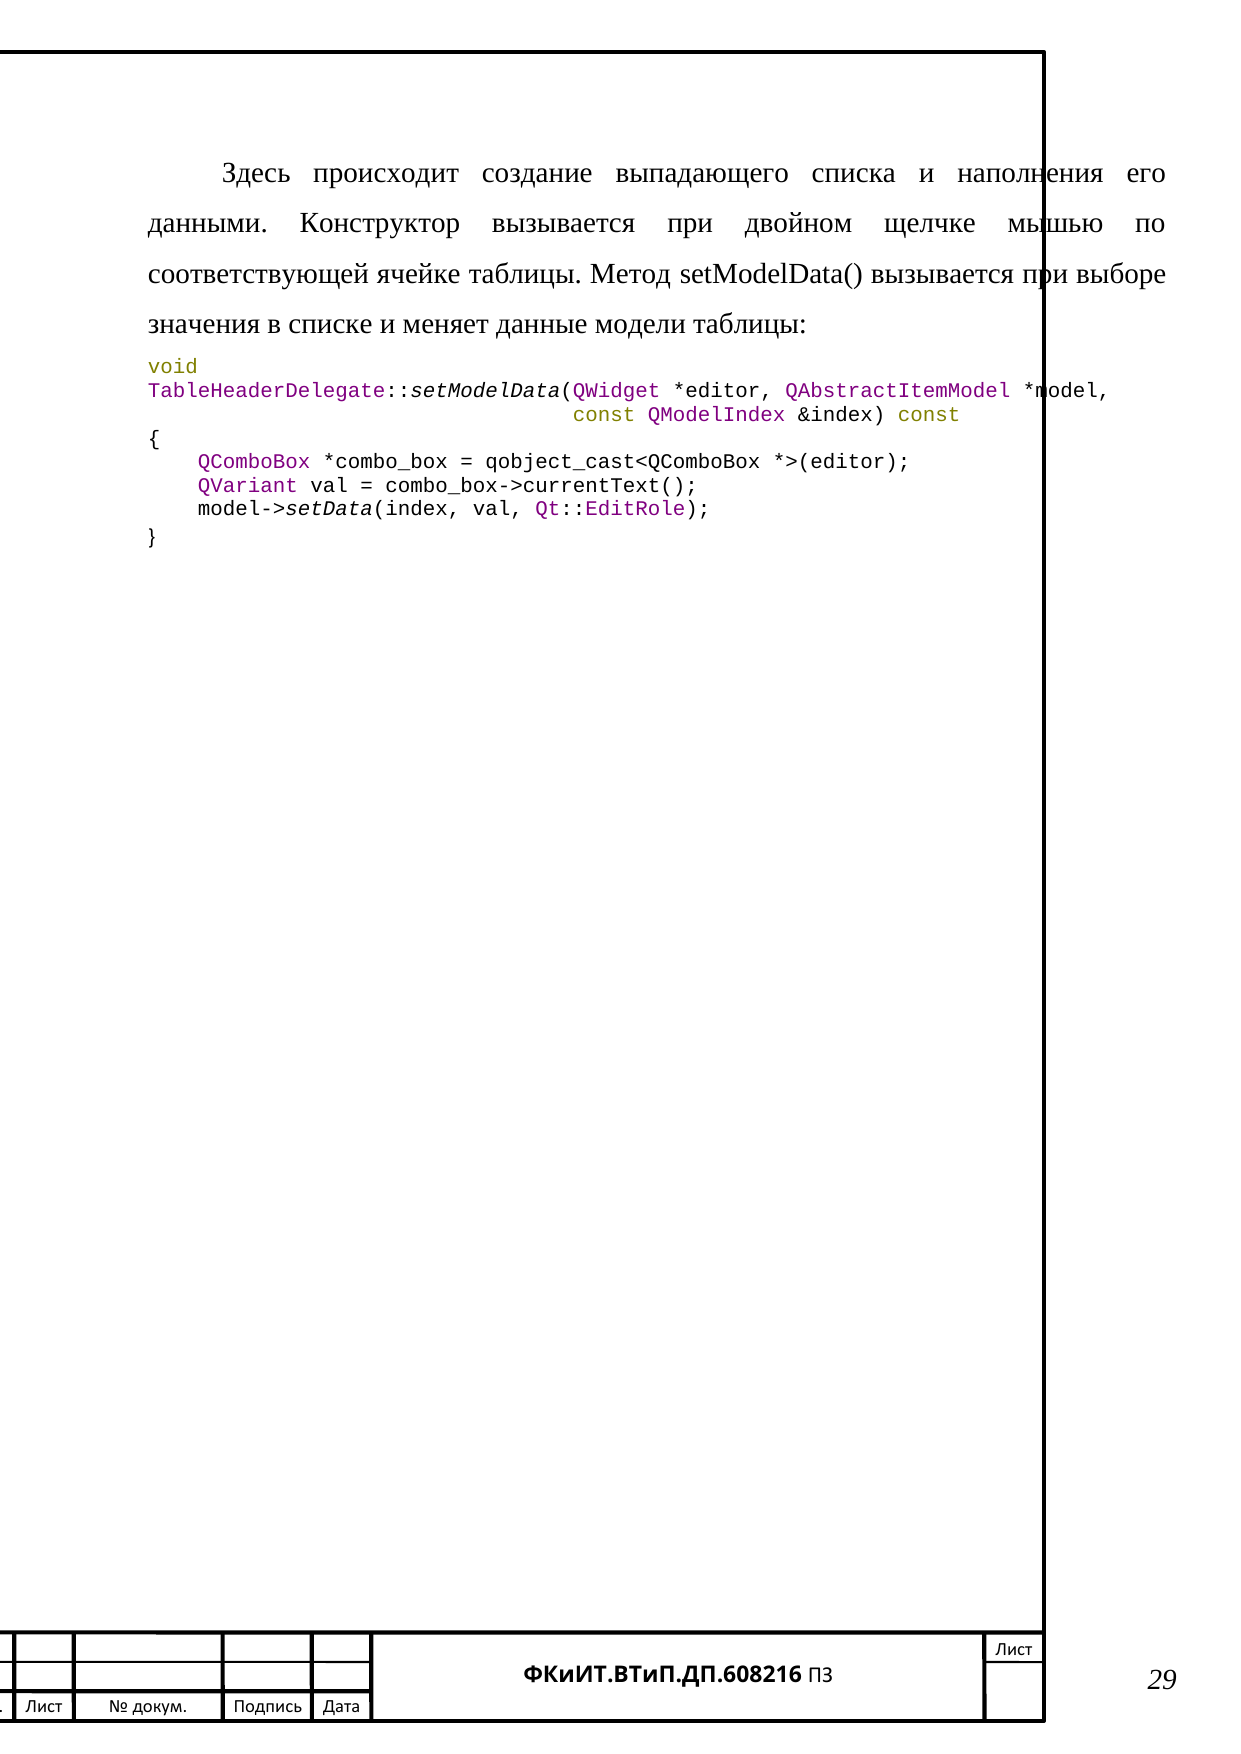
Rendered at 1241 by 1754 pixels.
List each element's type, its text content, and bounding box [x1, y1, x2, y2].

text const QModelIndex &index) const [148, 404, 1167, 427]
text void [148, 357, 1167, 380]
text QVariant val = combo_box->currentText(); [148, 475, 1167, 498]
text TableHeaderDelegate::setModelData(QWidget *editor, QAbstractItemModel *model, [148, 380, 1167, 404]
text Здесь происходит создание выпадающего списка и наполнения его данными. Конструктор вызывается при двойном щелчке мышью по соответствующей ячейке таблицы. Метод setModelData() вызывается при выборе значения в списке и меняет данные модели таблицы: [148, 155, 1167, 340]
text } [148, 522, 1167, 550]
text QComboBox *combo_box = qobject_cast<QComboBox *>(editor); [148, 451, 1167, 475]
text model->setData(index, val, Qt::EditRole); [148, 498, 1167, 522]
text { [148, 427, 1167, 451]
